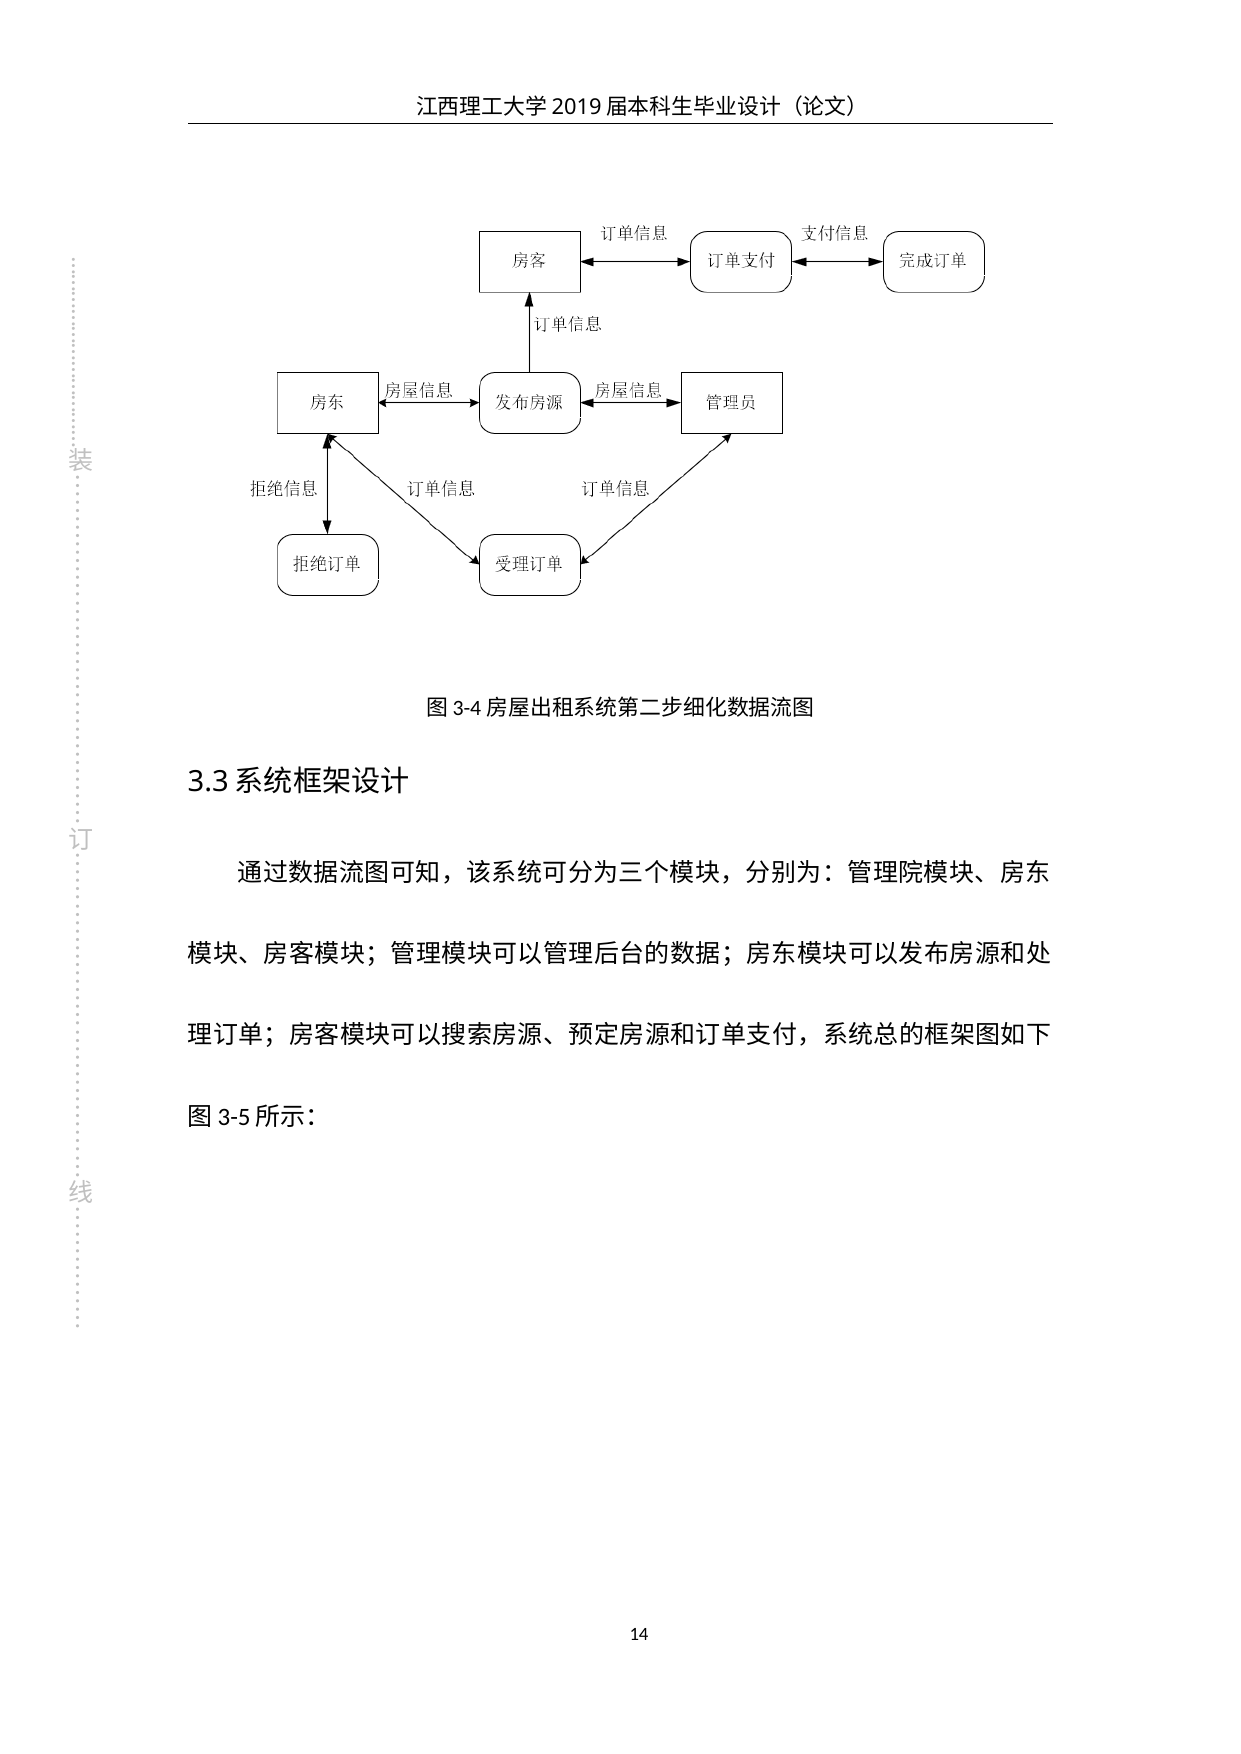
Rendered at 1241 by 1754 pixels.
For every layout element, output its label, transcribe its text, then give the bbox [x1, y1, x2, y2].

text 图3-4 房屋出租系统第二步细化数据流图 [187, 689, 1053, 722]
picture [227, 162, 1013, 661]
text 通过数据流图可知，该系统可分为三个模块，分别为：管理院模块、房东模块、房客模块；管理模块可以管理后台的数据；房东模块可以发布房源和处理订单；房客模块可以搜索房源、预定房源和订单支付，系统总的框架图如下图3-5所示： [187, 838, 1053, 1147]
subtitle 3.3系统框架设计 [187, 746, 1053, 811]
